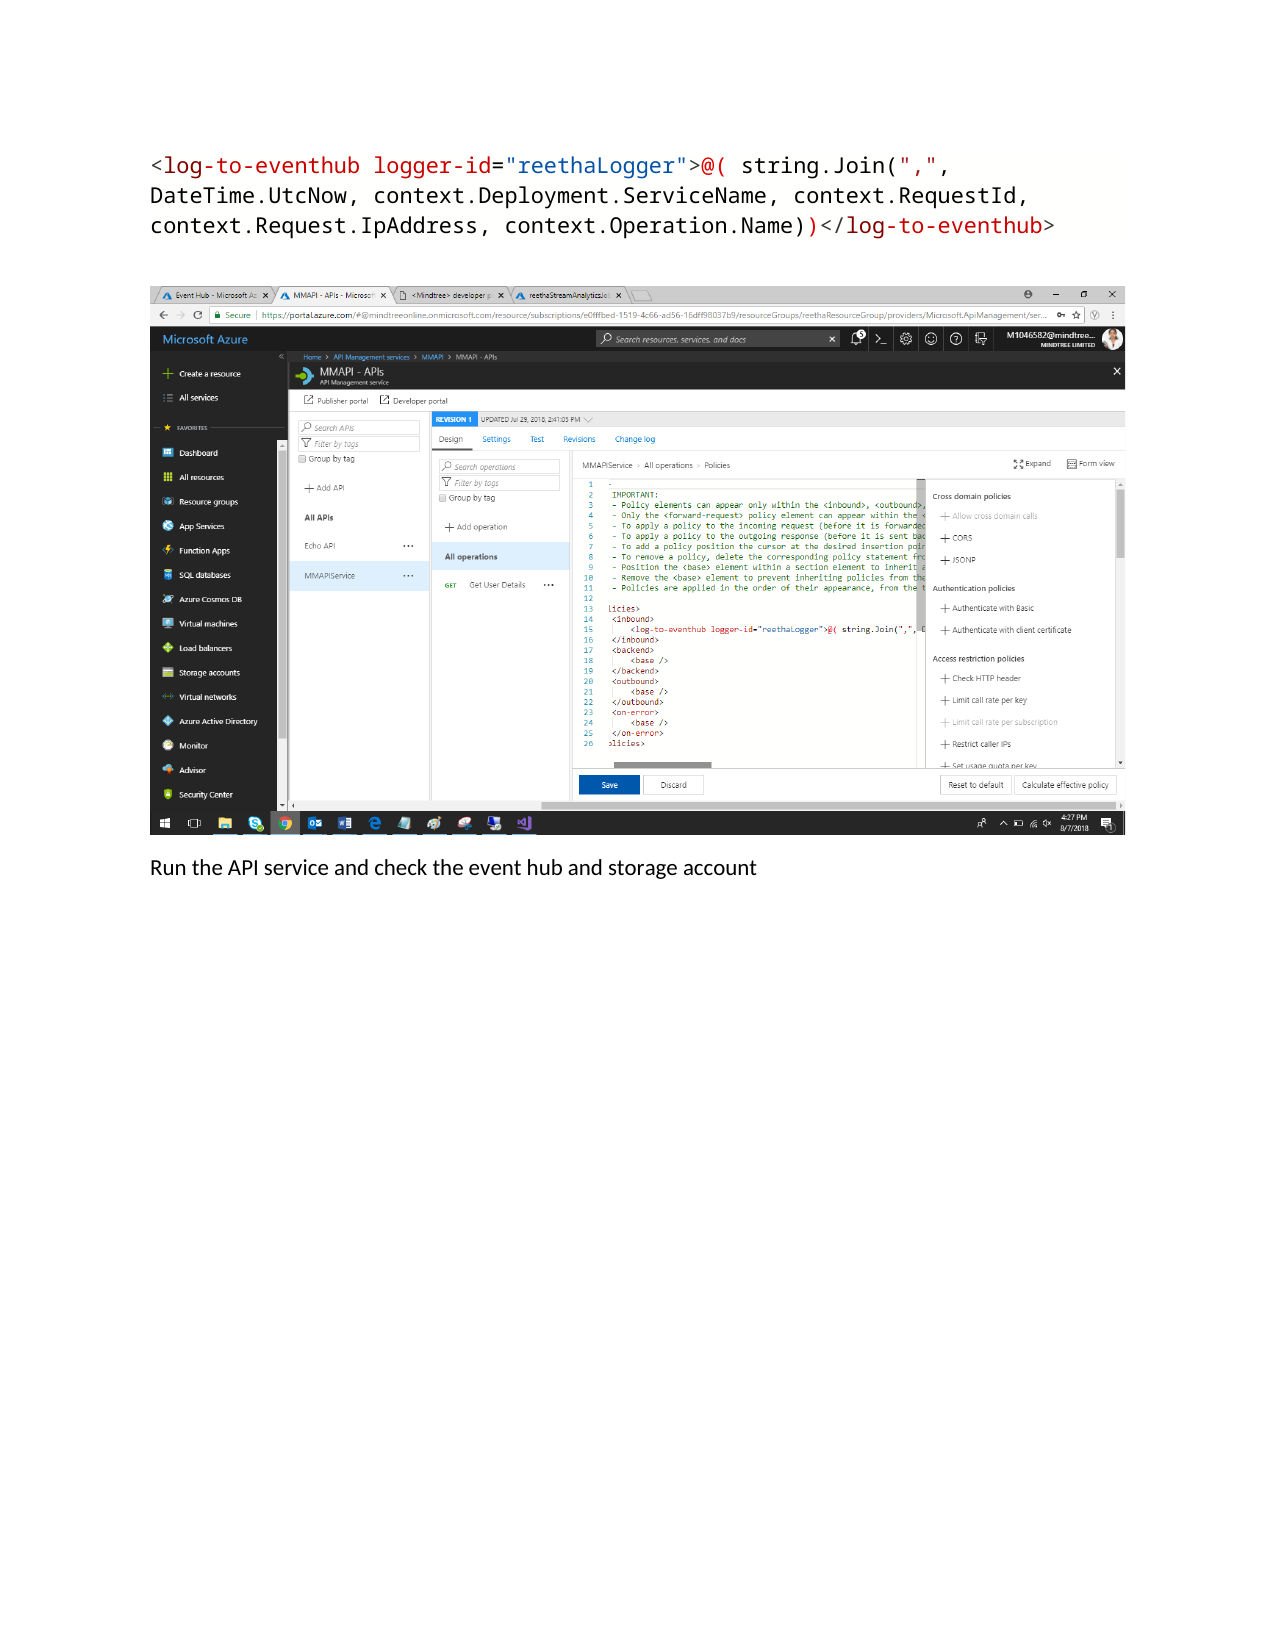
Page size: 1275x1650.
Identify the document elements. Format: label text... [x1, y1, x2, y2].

text <log-to-eventhub logger-id="reethaLogger">@( string.Join(",", DateTime.UtcNow, context.Deployment.ServiceName, context.RequestId, context.Request.IpAddress, context.Operation.Name))</log-to-eventhub> [150, 150, 1125, 239]
picture [150, 286, 1125, 835]
text Run the API service and check the event hub and storage account [150, 853, 1125, 882]
